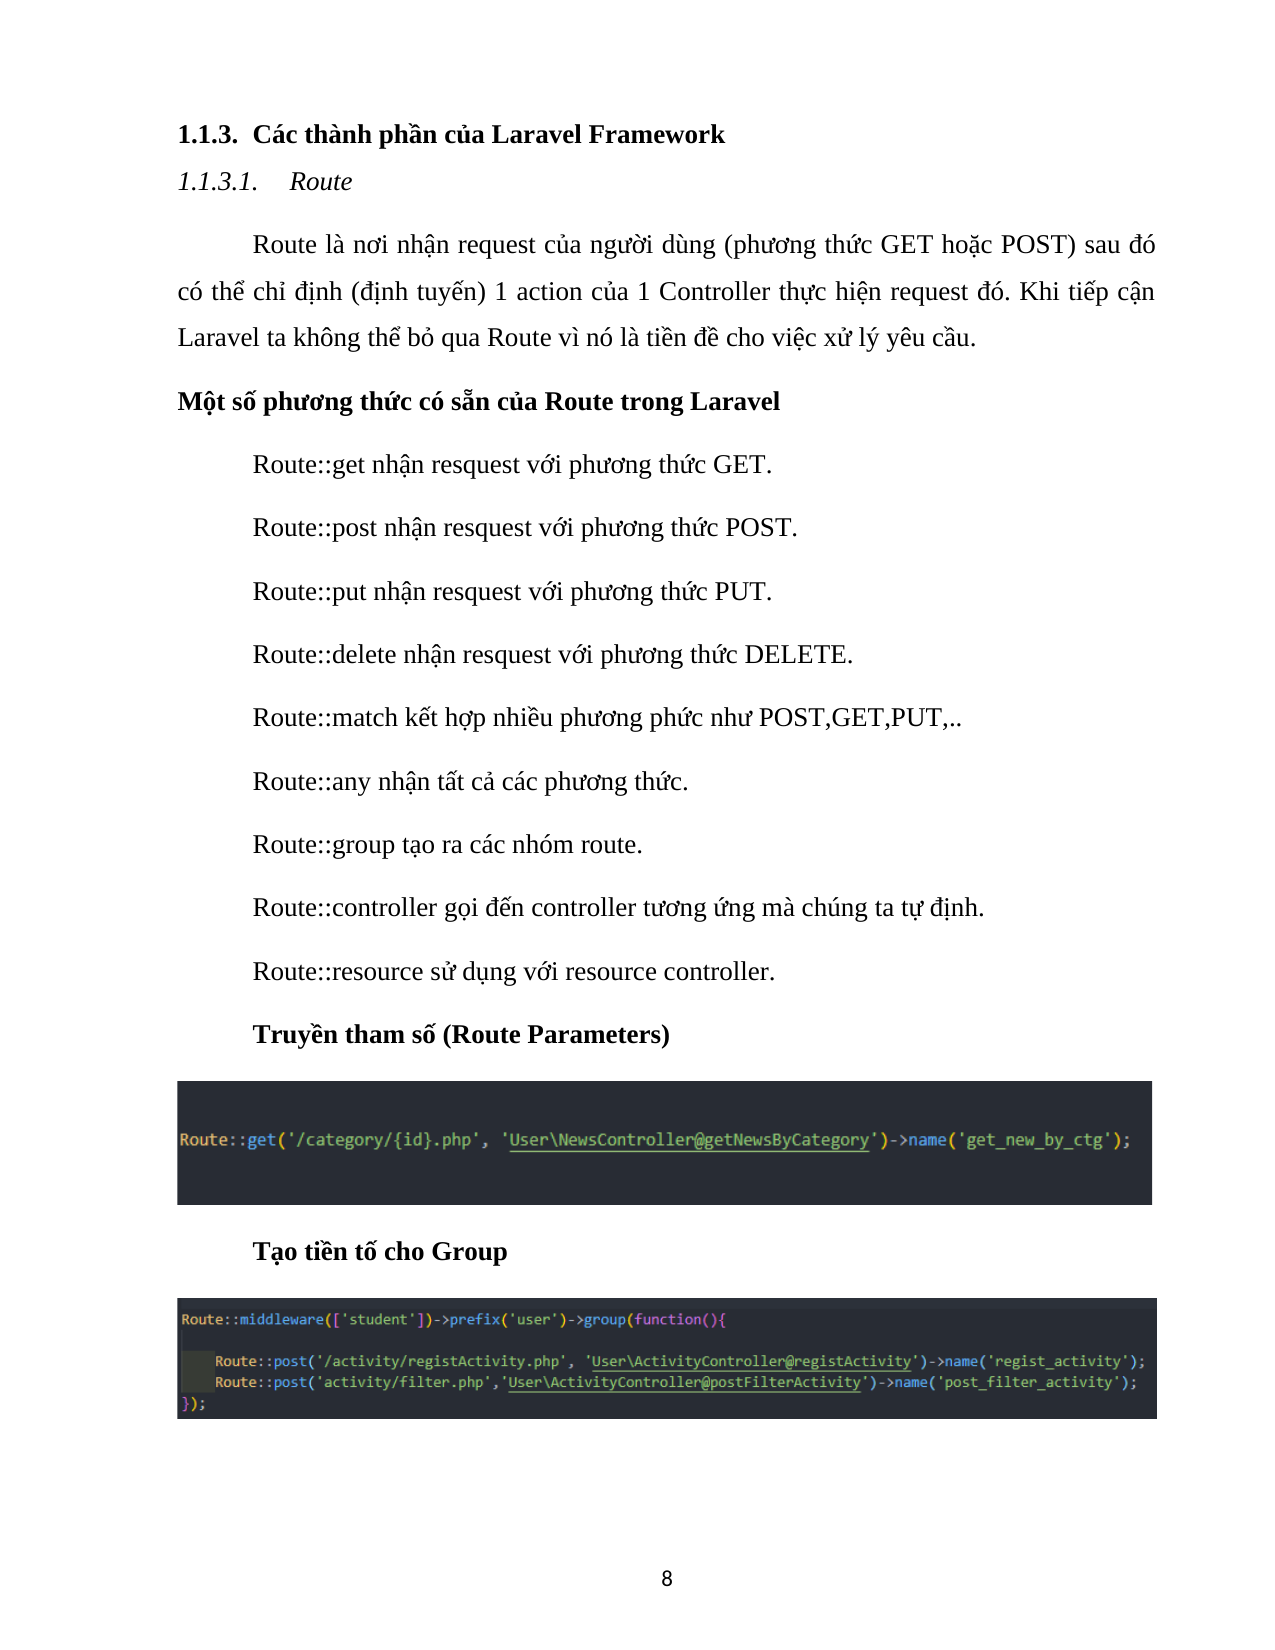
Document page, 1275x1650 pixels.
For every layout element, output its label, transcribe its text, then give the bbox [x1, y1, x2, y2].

text Một số phương thức có sẵn của Route trong Laravel [177, 385, 1157, 416]
text Route::put nhận resquest với phương thức PUT. [177, 575, 1157, 606]
text Route là nơi nhận request của người dùng (phương thức GET hoặc POST) sau đó có thể chỉ định (định tuyến) 1 action của 1 Controller thực hiện request đó. Khi tiếp cận Laravel ta không thể bỏ qua Route vì nó là tiền đề cho việc xử lý yêu cầu. [177, 228, 1157, 353]
list Các thành phần của Laravel Framework [177, 118, 1157, 149]
text Route::any nhận tất cả các phương thức. [252, 765, 1157, 796]
text Route::controller gọi đến controller tương ứng mà chúng ta tự định. [252, 891, 1157, 923]
picture [177, 1081, 1153, 1205]
picture [177, 1298, 1157, 1419]
text Tạo tiền tố cho Group [177, 1236, 1157, 1267]
text Route::post nhận resquest với phương thức POST. [177, 511, 1157, 543]
text Route::group tạo ra các nhóm route. [252, 828, 1157, 859]
text Route::resource sử dụng với resource controller. [252, 955, 1157, 986]
text Route::get nhận resquest với phương thức GET. [252, 448, 1157, 479]
list Route [177, 165, 1157, 196]
text Truyền tham số (Route Parameters) [177, 1018, 1157, 1049]
text Route::match kết hợp nhiều phương phức như POST,GET,PUT,.. [177, 701, 1157, 733]
text Route::delete nhận resquest với phương thức DELETE. [177, 638, 1157, 669]
